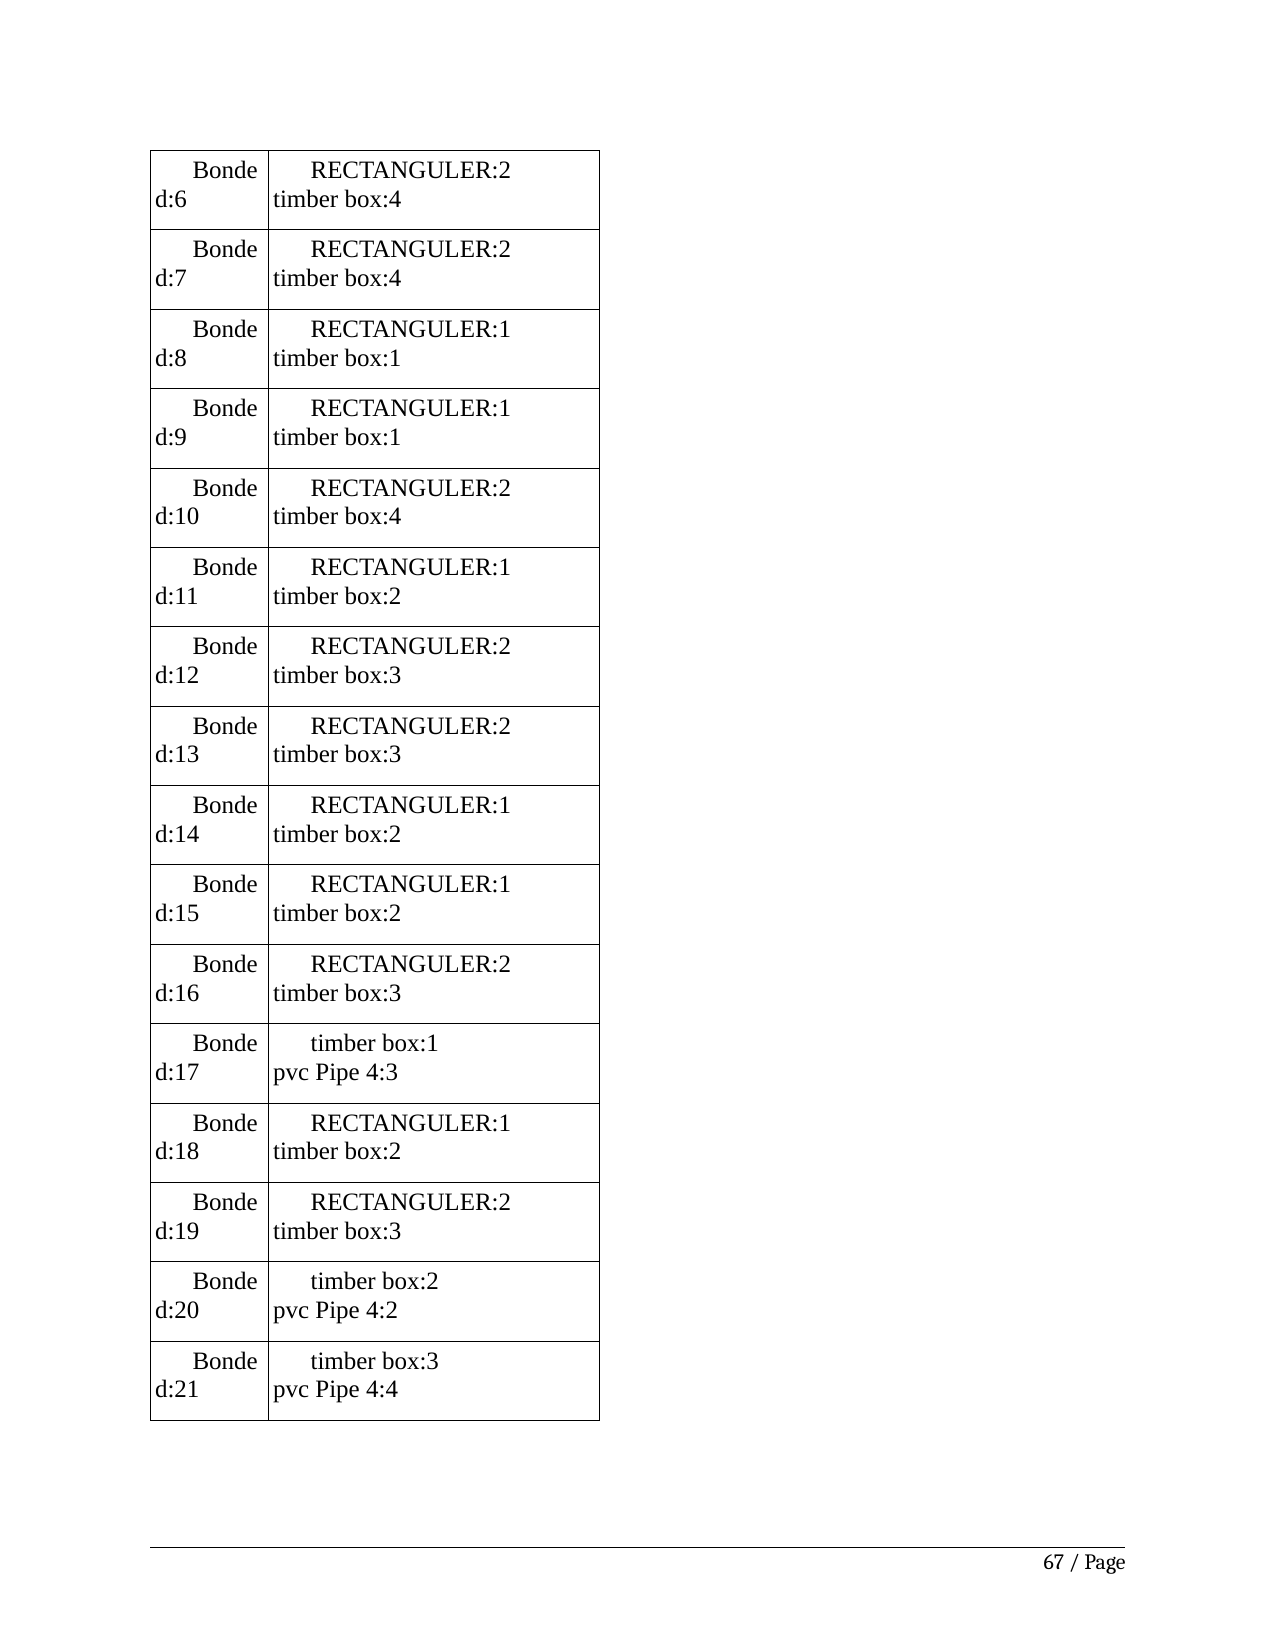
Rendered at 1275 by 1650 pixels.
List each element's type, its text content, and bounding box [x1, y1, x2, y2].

table_cell Bonded:20 [151, 1262, 268, 1341]
table_cell Bonded:9 [151, 389, 268, 467]
table_cell Bonded:17 [151, 1024, 268, 1102]
table_cell Bonded:16 [151, 945, 268, 1023]
table_cell RECTANGULER:1 timber box:1 [269, 389, 599, 467]
table_cell RECTANGULER:2 timber box:4 [269, 230, 599, 309]
table_cell Bonded:18 [151, 1104, 268, 1182]
table_cell Bonded:15 [151, 865, 268, 944]
table_cell RECTANGULER:2 timber box:4 [269, 151, 599, 229]
table_cell timber box:1 pvc Pipe 4:3 [269, 1024, 599, 1102]
table_cell Bonded:8 [151, 310, 268, 388]
table_cell RECTANGULER:2 timber box:3 [269, 627, 599, 706]
table_cell timber box:3 pvc Pipe 4:4 [269, 1342, 599, 1420]
table_cell RECTANGULER:1 timber box:1 [269, 310, 599, 388]
table_cell RECTANGULER:2 timber box:3 [269, 707, 599, 785]
table_cell RECTANGULER:2 timber box:4 [269, 469, 599, 547]
table_cell Bonded:12 [151, 627, 268, 706]
table_cell Bonded:19 [151, 1183, 268, 1261]
table_cell RECTANGULER:1 timber box:2 [269, 548, 599, 626]
table_cell Bonded:14 [151, 786, 268, 864]
table_cell Bonded:11 [151, 548, 268, 626]
table_cell Bonded:7 [151, 230, 268, 309]
table_cell RECTANGULER:1 timber box:2 [269, 786, 599, 864]
table_cell timber box:2 pvc Pipe 4:2 [269, 1262, 599, 1341]
table_cell RECTANGULER:2 timber box:3 [269, 945, 599, 1023]
table_cell RECTANGULER:2 timber box:3 [269, 1183, 599, 1261]
table_cell Bonded:10 [151, 469, 268, 547]
table_cell RECTANGULER:1 timber box:2 [269, 865, 599, 944]
table_cell Bonded:13 [151, 707, 268, 785]
table_cell Bonded:6 [151, 151, 268, 229]
table_cell RECTANGULER:1 timber box:2 [269, 1104, 599, 1182]
table_cell Bonded:21 [151, 1342, 268, 1420]
